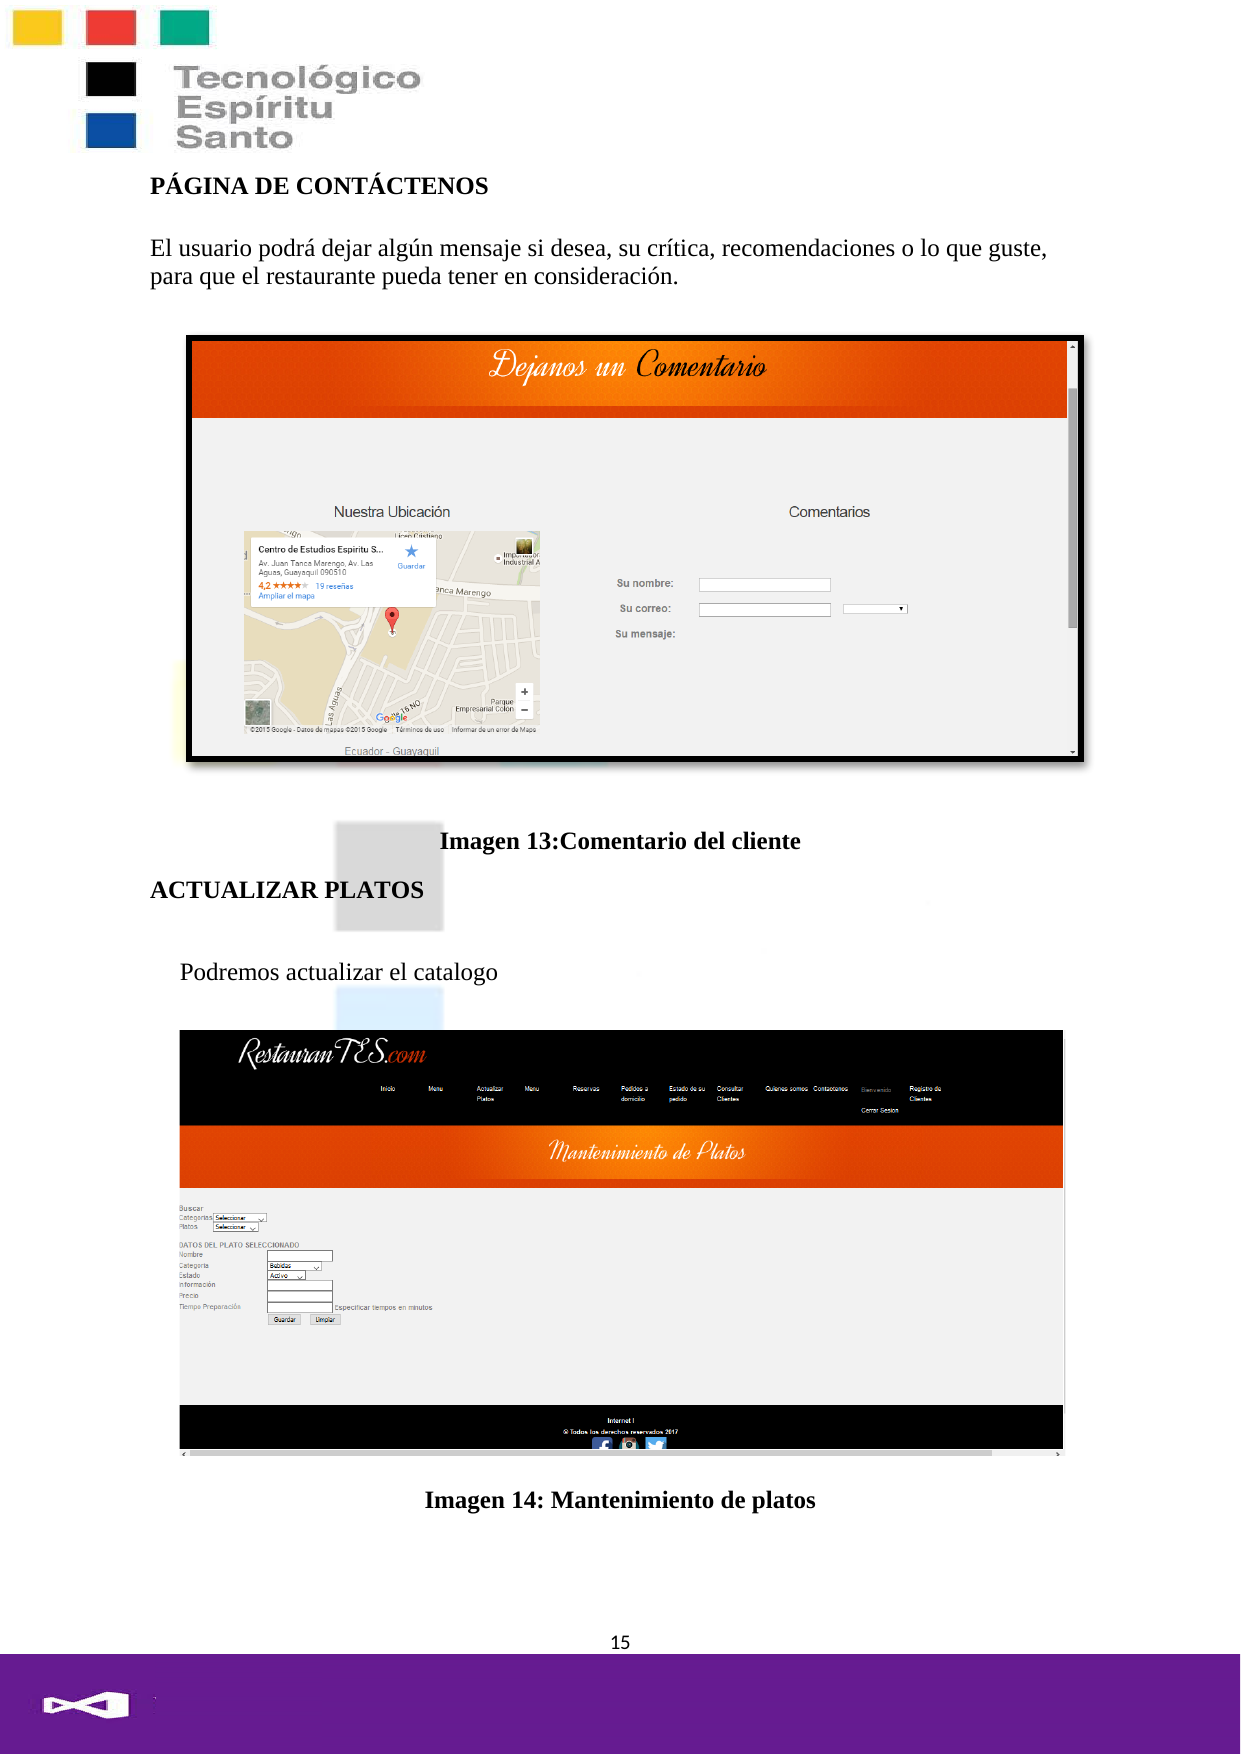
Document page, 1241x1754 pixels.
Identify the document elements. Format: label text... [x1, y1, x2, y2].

subtitle Imagen 13:Comentario del cliente [150, 826, 1090, 854]
text El usuario podrá dejar algún mensaje si desea, su crítica, recomendaciones o lo que guste, para que el restaurante pueda tener en consideración. [150, 233, 1090, 290]
subtitle Actualizar platos [150, 875, 1090, 904]
subtitle Página de Contáctenos [150, 171, 1090, 199]
subtitle Imagen 14: Mantenimiento de platos [150, 1485, 1090, 1514]
picture [0, 1654, 1241, 1754]
picture [192, 341, 1078, 756]
picture [4, 5, 425, 153]
text Podremos actualizar el catalogo [150, 957, 1090, 985]
picture [179, 1030, 1066, 1456]
